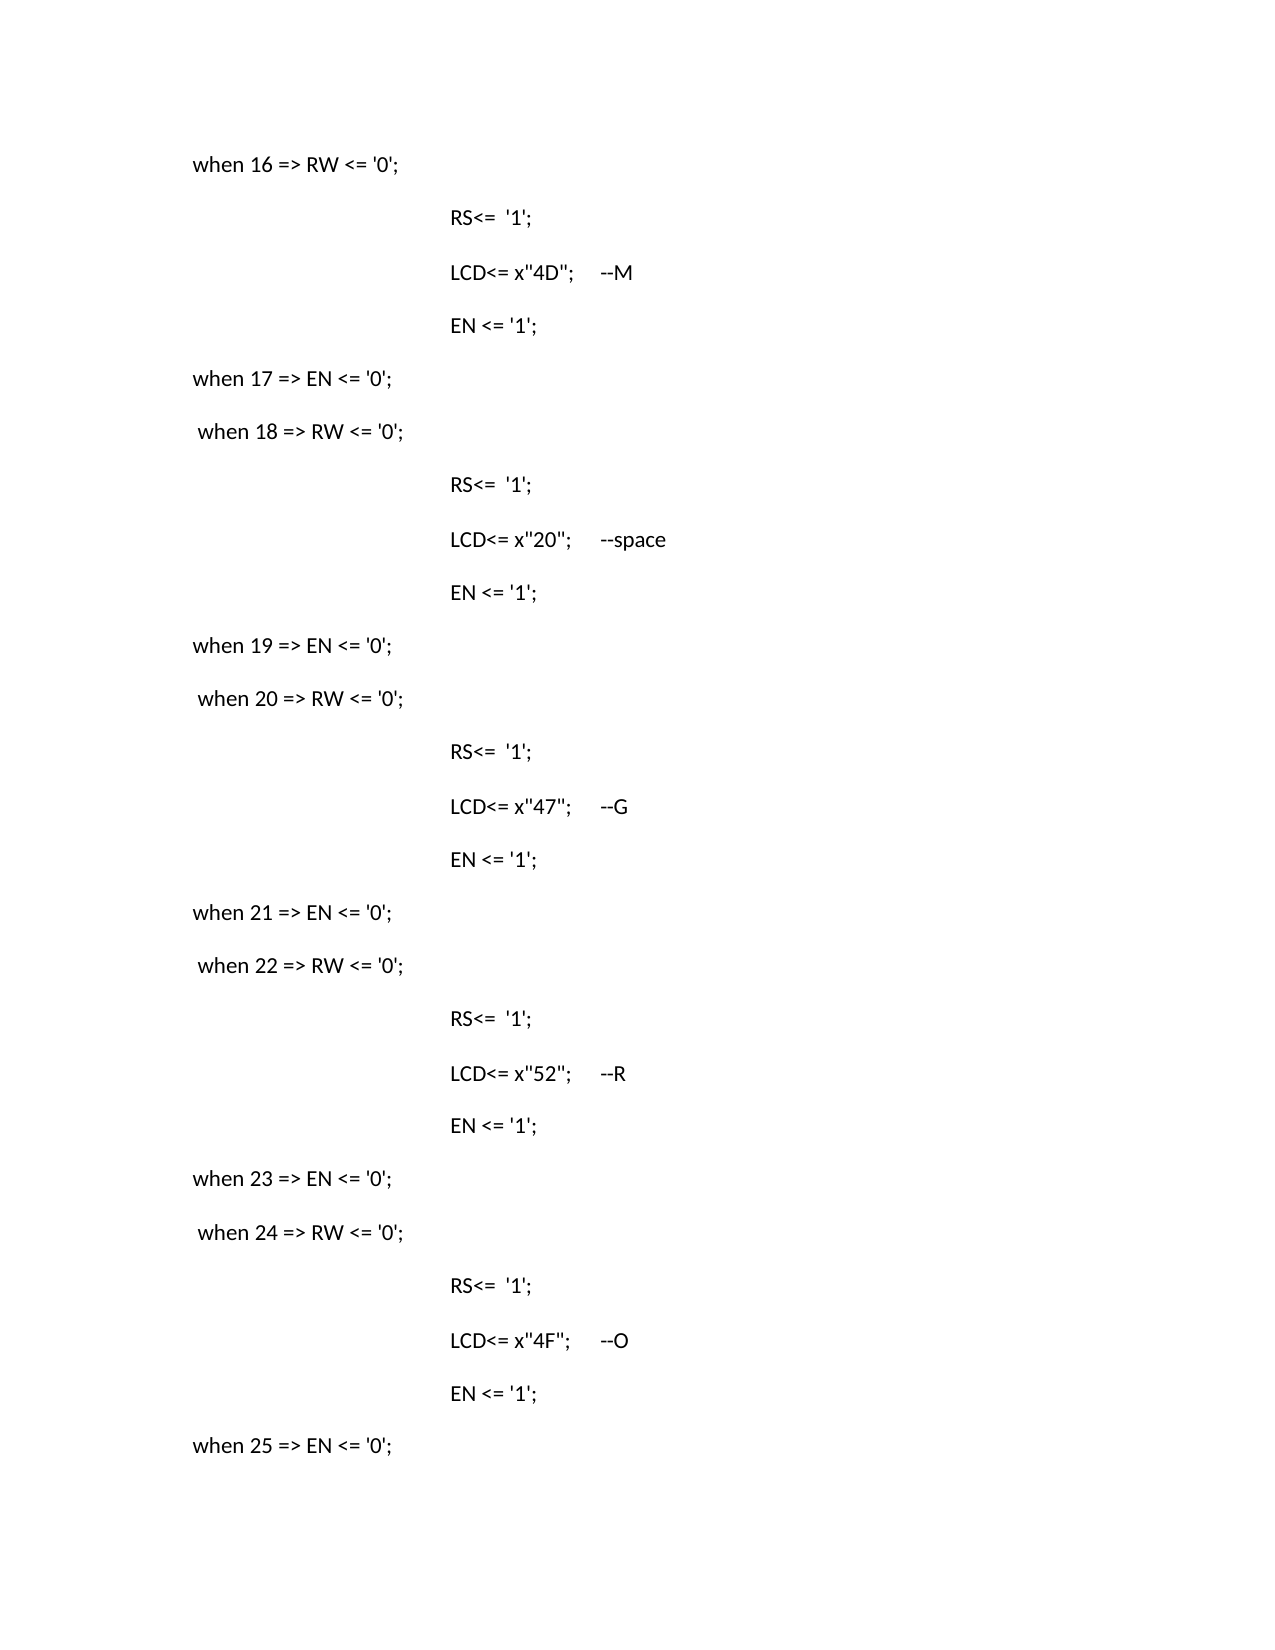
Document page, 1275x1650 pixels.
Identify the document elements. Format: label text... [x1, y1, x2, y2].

text LCD<= x"4D"; --M EN <= '1'; [450, 258, 634, 339]
text when 22 => RW <= '0'; [197, 951, 1131, 979]
text when 17 => EN <= '0'; [192, 364, 1131, 392]
text when 23 => EN <= '0'; [192, 1164, 1131, 1193]
text when 19 => EN <= '0'; [192, 631, 1131, 659]
text RS<= '1'; [450, 203, 1131, 231]
text LCD<= x"47"; --G EN <= '1'; [450, 792, 629, 873]
text when 16 => RW <= '0'; [192, 150, 1131, 178]
text when 20 => RW <= '0'; [197, 684, 1131, 712]
text when 25 => EN <= '0'; [192, 1431, 1131, 1459]
text when 18 => RW <= '0'; [197, 417, 1131, 445]
text LCD<= x"52"; --R EN <= '1'; [450, 1059, 627, 1140]
text RS<= '1'; [450, 737, 1131, 765]
text RS<= '1'; [450, 470, 1131, 498]
text RS<= '1'; [450, 1271, 1131, 1299]
text when 21 => EN <= '0'; [192, 898, 1131, 926]
text when 24 => RW <= '0'; [197, 1218, 1131, 1246]
text LCD<= x"4F"; --O EN <= '1'; [450, 1326, 630, 1407]
text LCD<= x"20"; --space EN <= '1'; [450, 525, 667, 606]
text RS<= '1'; [450, 1004, 1131, 1032]
